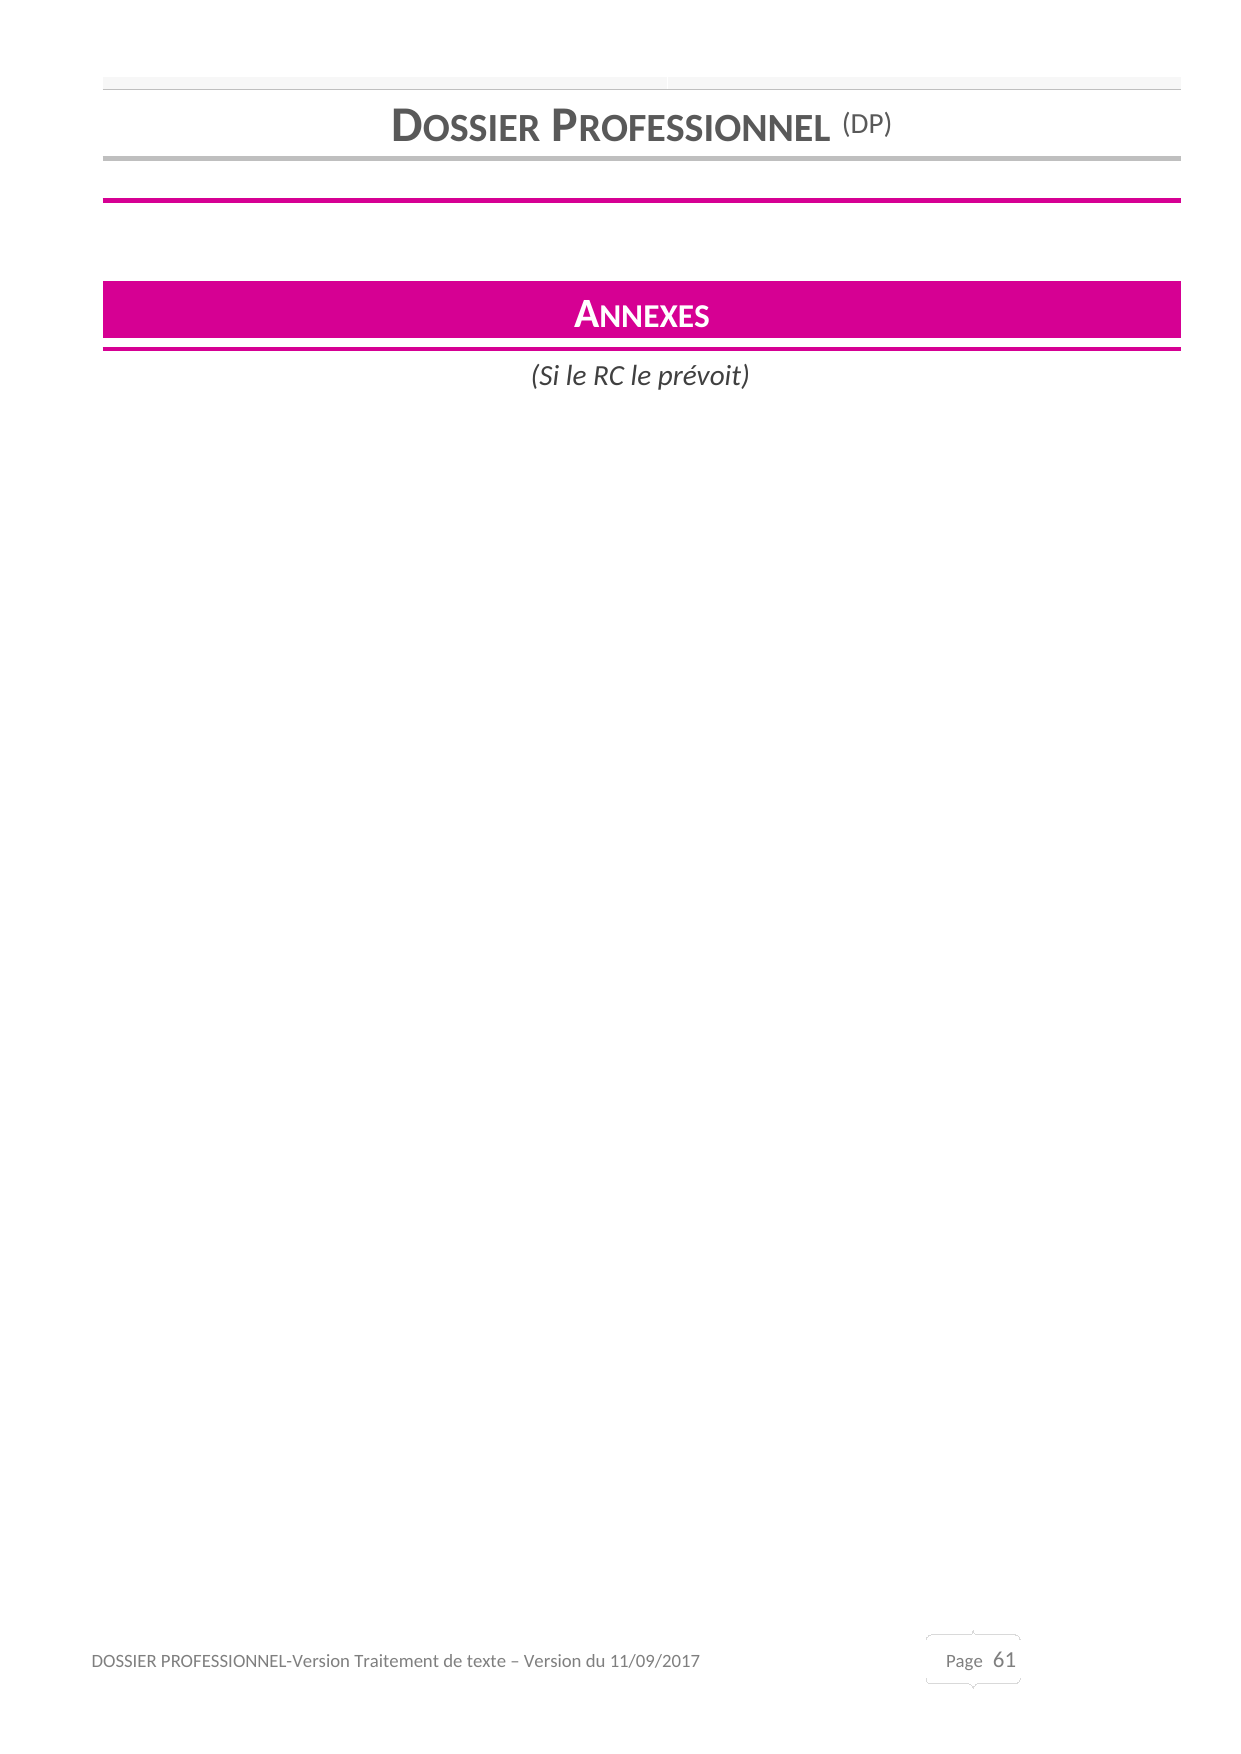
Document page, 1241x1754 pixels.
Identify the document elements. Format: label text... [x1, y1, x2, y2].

table_cell [103, 338, 1181, 347]
table_cell (Si le RC le prévoit) [103, 351, 1181, 429]
table_header Annexes [103, 281, 1181, 338]
